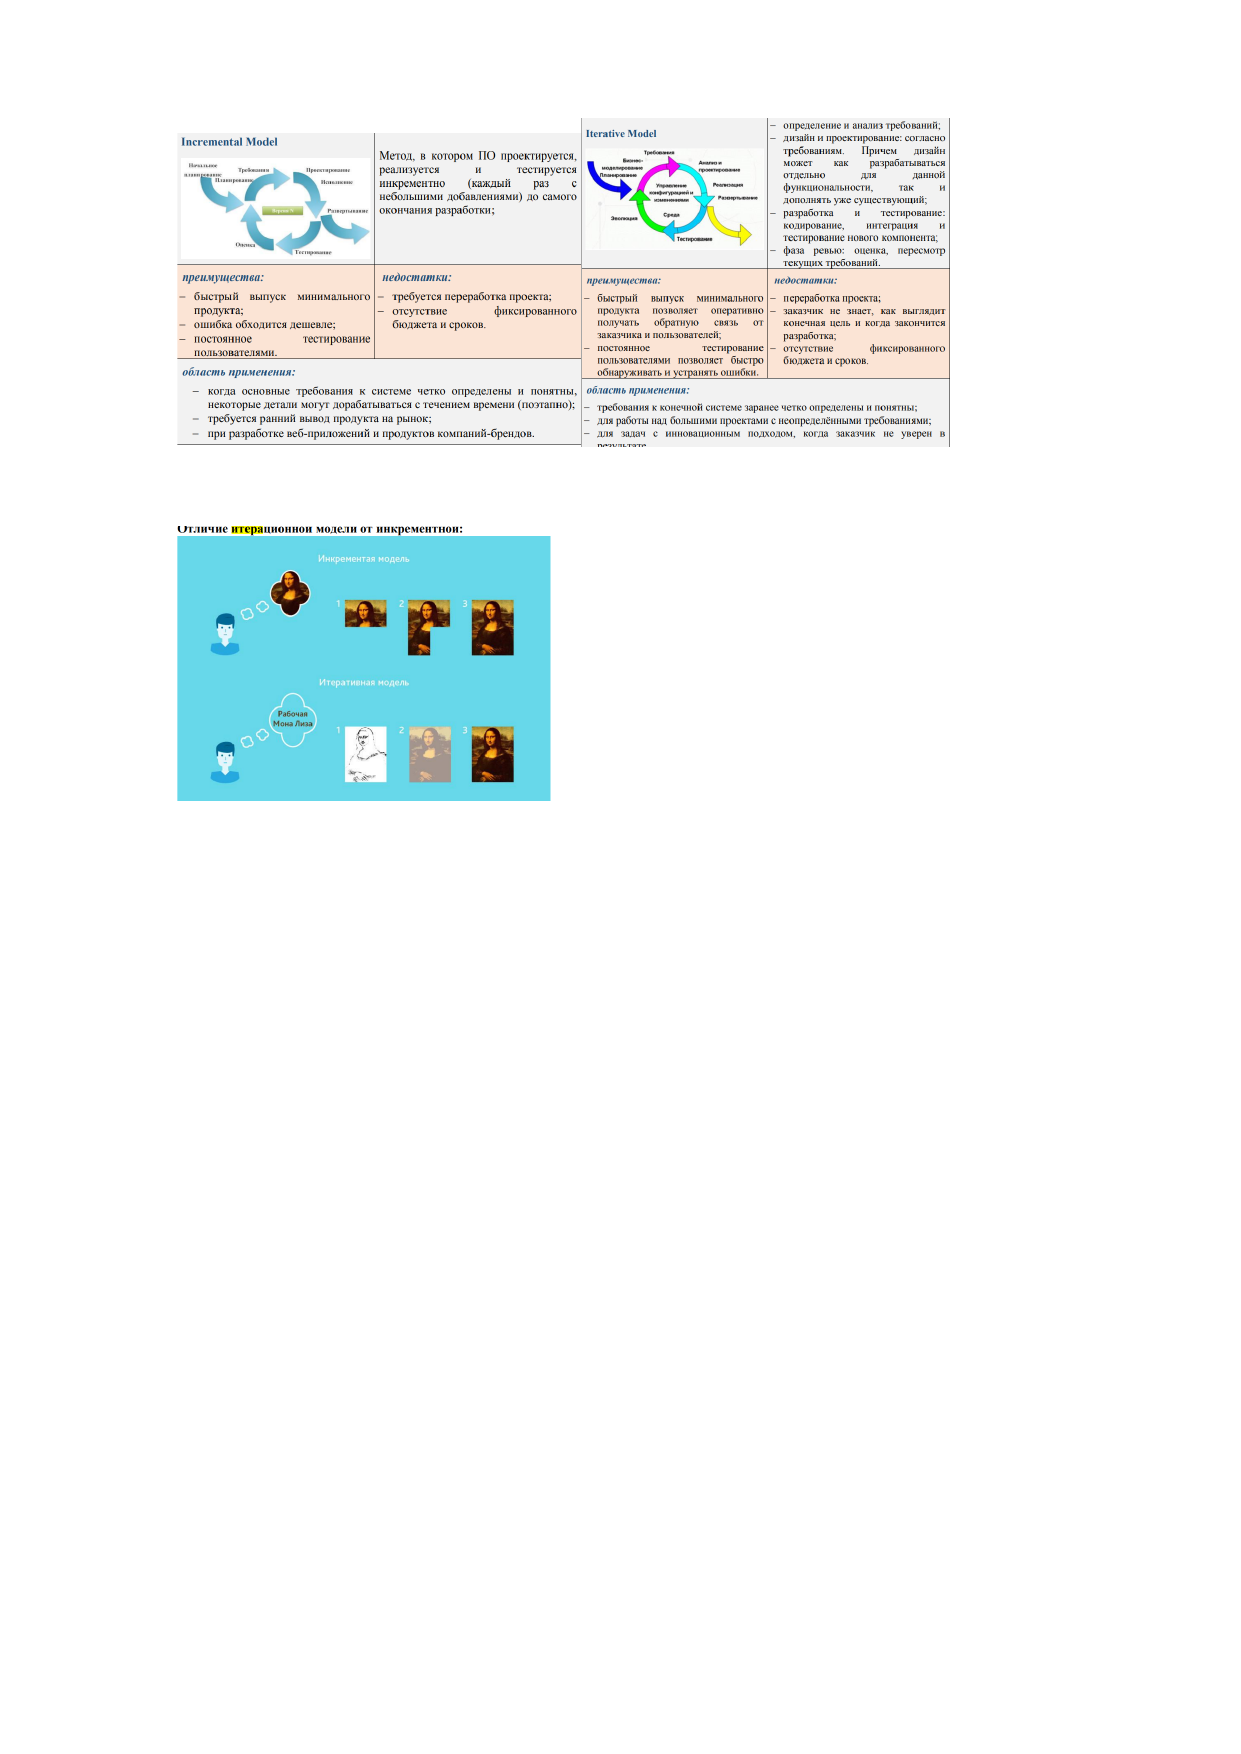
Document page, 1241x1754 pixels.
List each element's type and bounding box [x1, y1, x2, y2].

picture [177, 526, 552, 801]
picture [177, 118, 951, 447]
